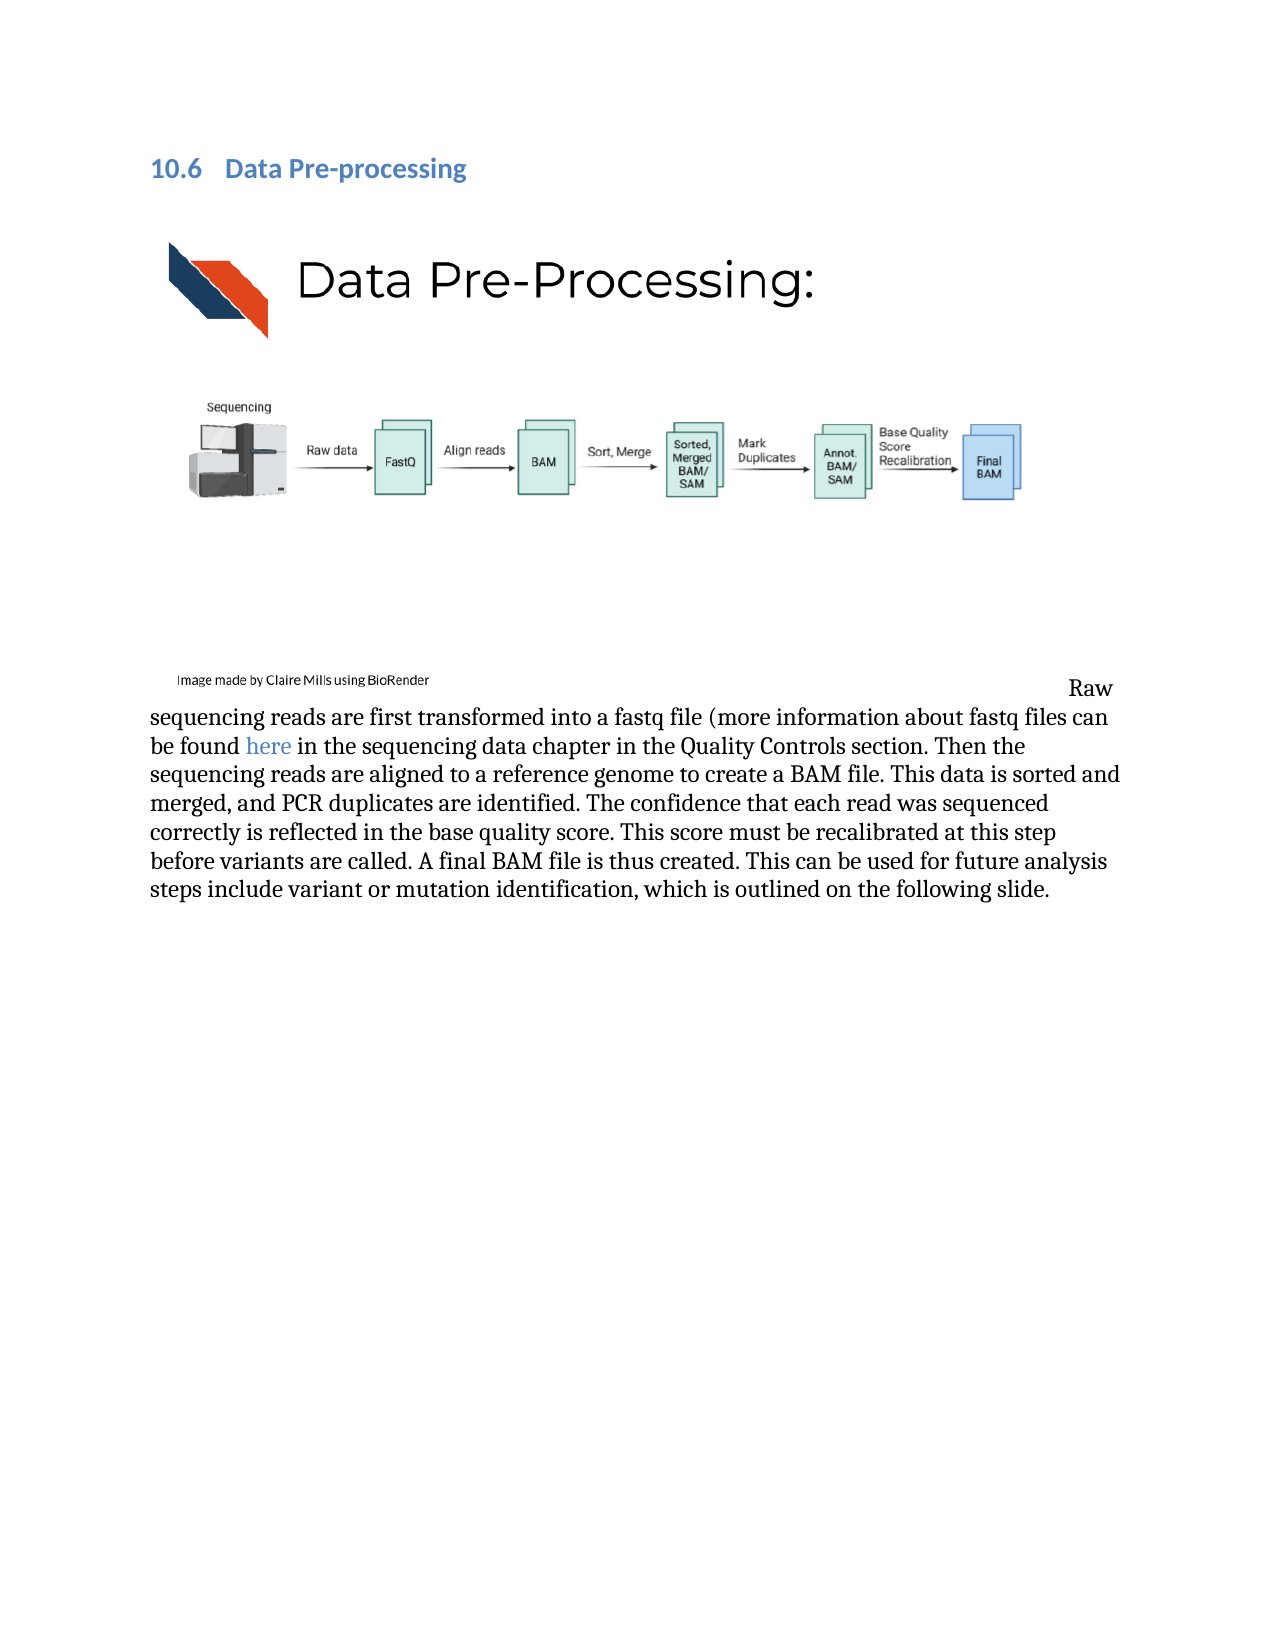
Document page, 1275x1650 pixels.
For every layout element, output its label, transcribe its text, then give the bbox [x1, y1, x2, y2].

picture [168, 204, 1044, 697]
subtitle 10.6 Data Pre-processing [150, 150, 1125, 186]
